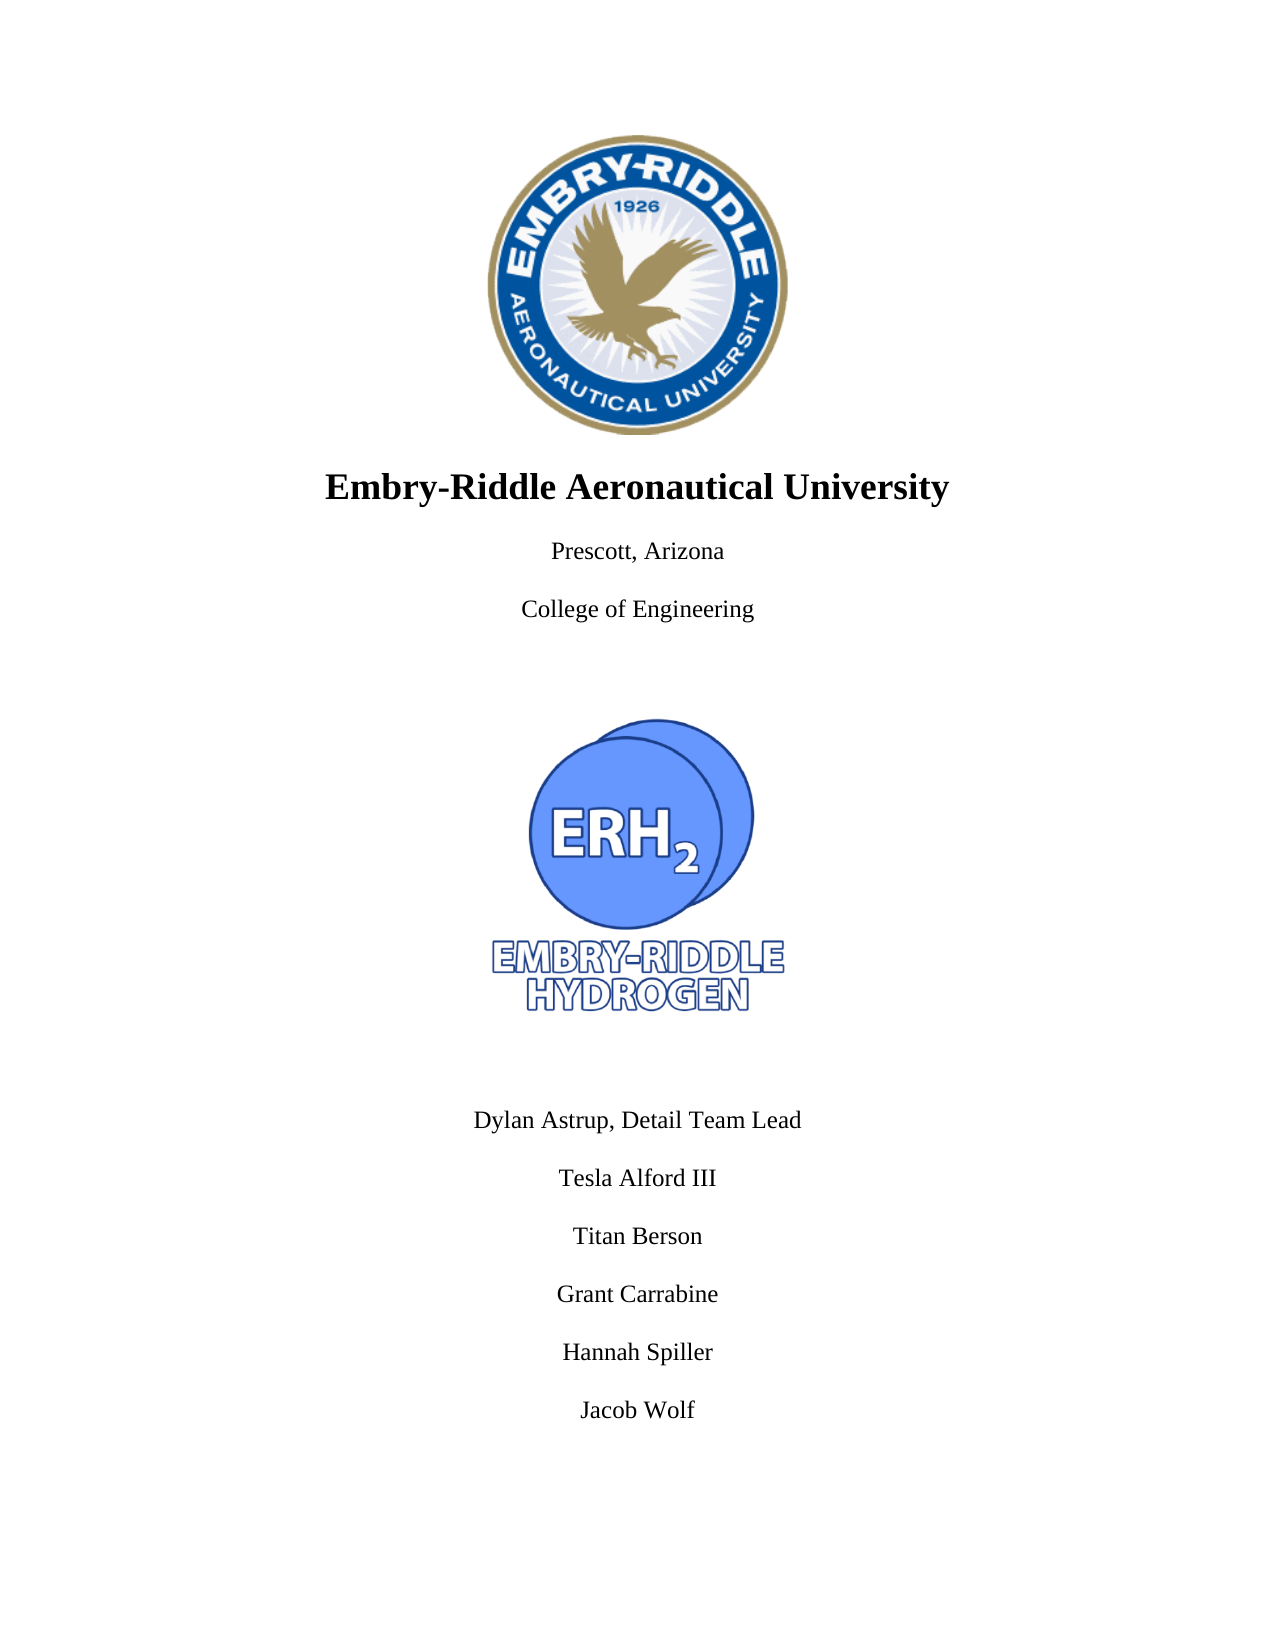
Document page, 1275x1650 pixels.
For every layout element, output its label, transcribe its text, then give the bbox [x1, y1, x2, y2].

picture [483, 710, 792, 1018]
text Jacob Wolf [150, 1395, 1125, 1423]
text Hannah Spiller [150, 1337, 1125, 1366]
text Dylan Astrup, Detail Team Lead [150, 1105, 1125, 1134]
text Tesla Alford III [150, 1163, 1125, 1192]
text College of Engineering [150, 594, 1125, 623]
text Titan Berson [150, 1221, 1125, 1250]
text Embry-Riddle Aeronautical University [150, 464, 1125, 507]
picture [487, 135, 788, 435]
text Prescott, Arizona [150, 536, 1125, 565]
text Grant Carrabine [150, 1279, 1125, 1308]
